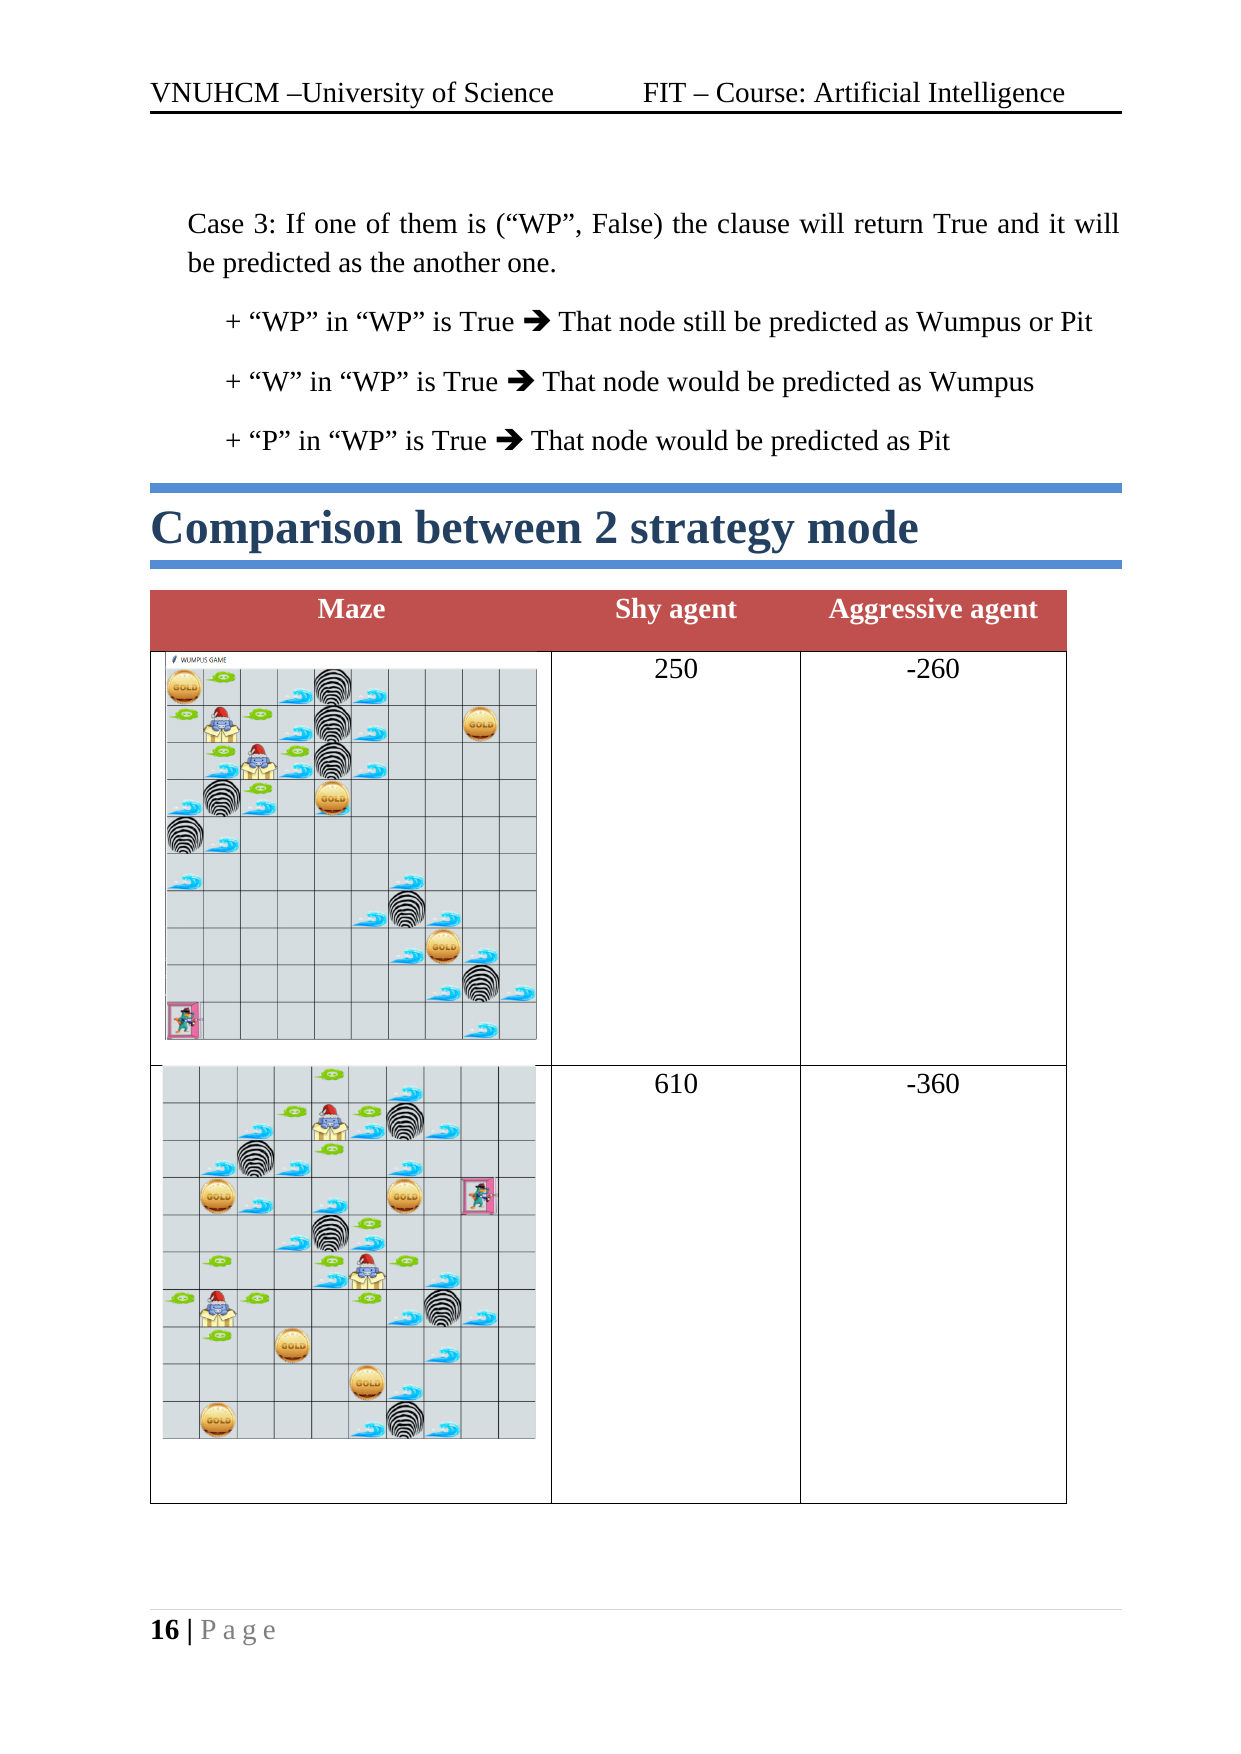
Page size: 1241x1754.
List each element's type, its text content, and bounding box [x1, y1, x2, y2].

text Case 3: If one of them is (“WP”, False) the clause will return True and it will be predicted as the another one. [187, 207, 1122, 279]
table_cell 250 [552, 652, 800, 1065]
table_header Aggressive agent [800, 591, 1066, 651]
table_cell -260 [801, 652, 1066, 1065]
text + “P” in “WP” is True That node would be predicted as Pit [187, 423, 1122, 457]
picture [162, 1065, 536, 1439]
table_cell [151, 1066, 551, 1503]
picture [165, 651, 537, 1040]
table_cell -360 [801, 1066, 1066, 1503]
text + “W” in “WP” is True That node would be predicted as Wumpus [187, 364, 1122, 398]
table_cell [151, 652, 551, 1065]
subtitle Comparison between 2 strategy mode [150, 493, 1122, 560]
table_header Maze [151, 591, 552, 651]
text + “WP” in “WP” is True That node still be predicted as Wumpus or Pit [187, 304, 1122, 338]
table_header Shy agent [552, 591, 800, 651]
table_cell 610 [552, 1066, 800, 1503]
